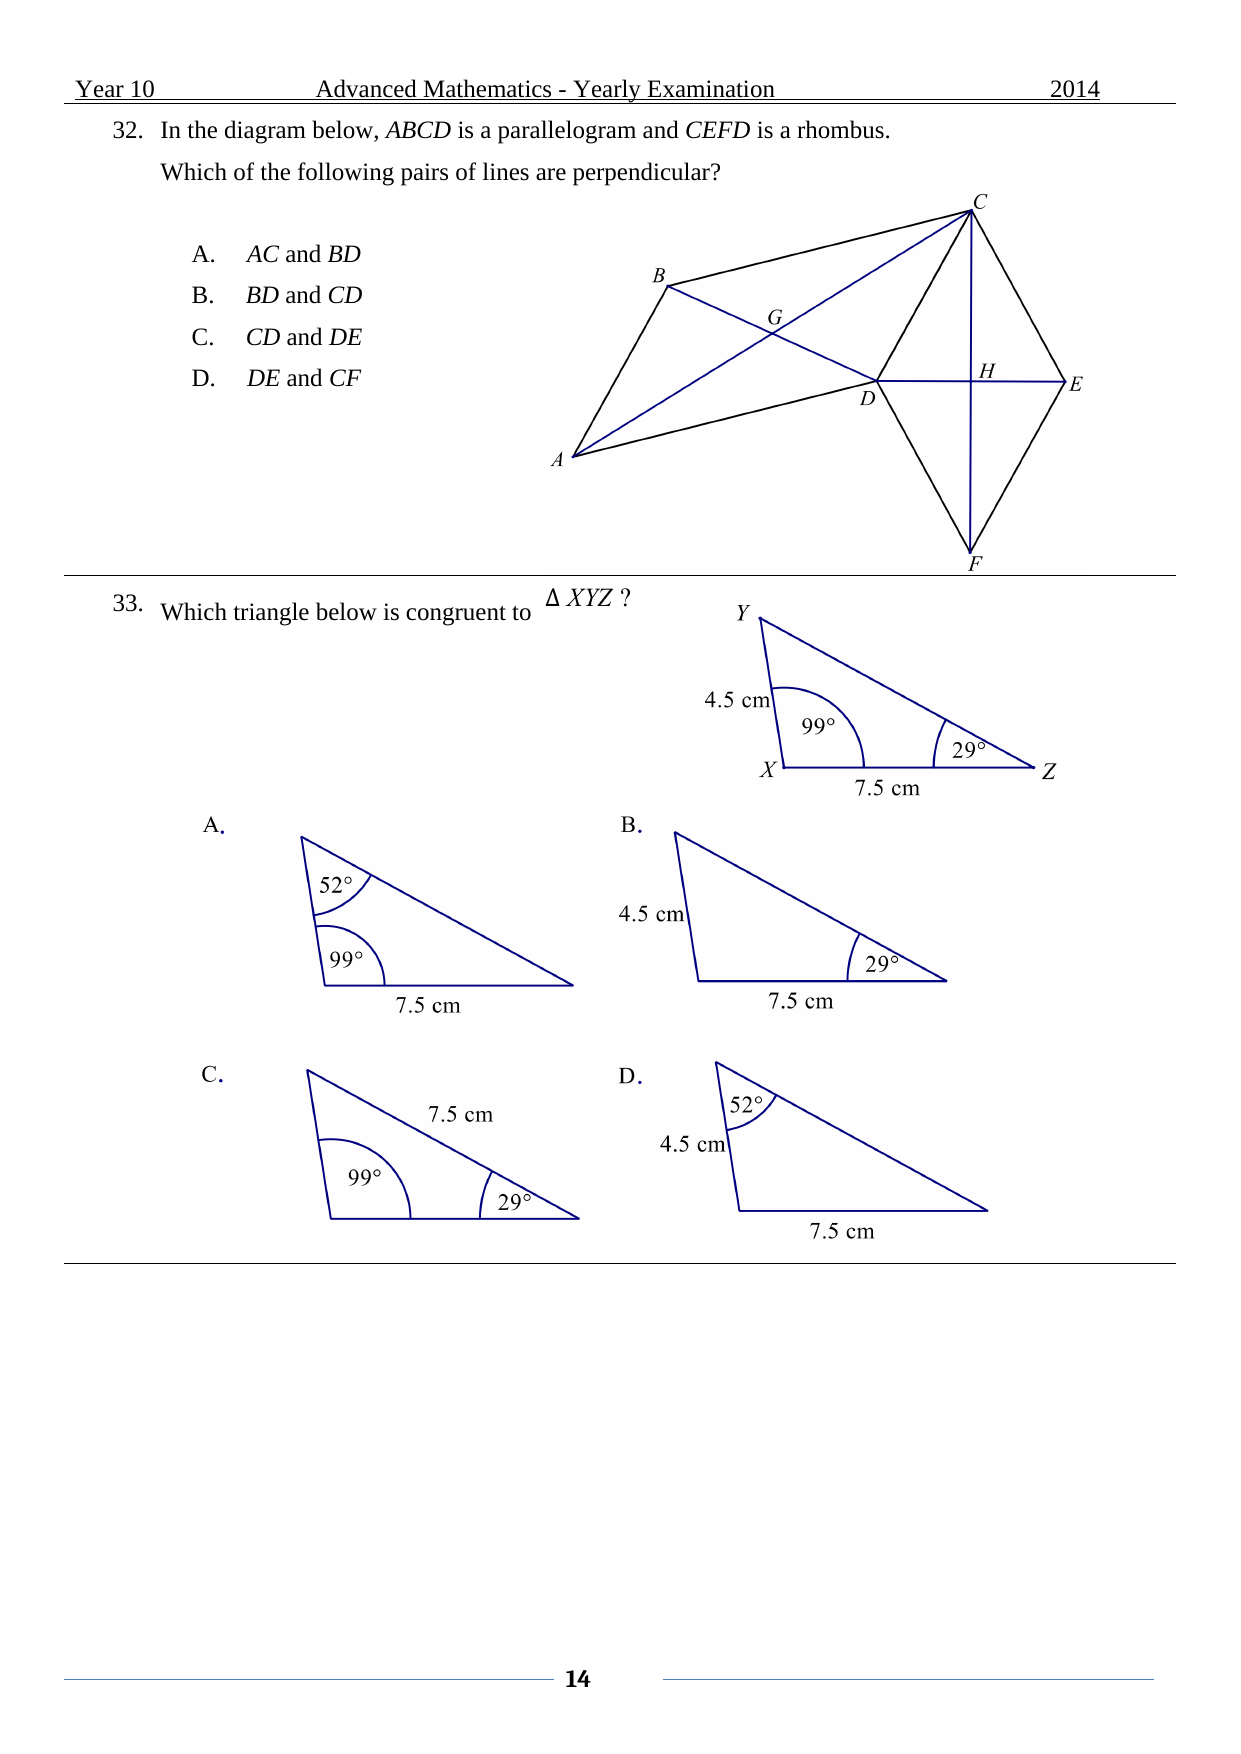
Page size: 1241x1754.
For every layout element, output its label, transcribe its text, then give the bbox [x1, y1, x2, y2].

picture [703, 603, 1057, 797]
picture [548, 192, 1084, 572]
table_cell [64, 104, 149, 575]
picture [544, 587, 632, 608]
picture [200, 814, 990, 1240]
table_cell Which triangle below is congruent to [149, 576, 1176, 1263]
table_cell [64, 576, 149, 1263]
table_cell In the diagram below, ABCD is a parallelogram and CEFD is a rhombus. Which of the following pairs of lines are perpendicular? A. AC and BD B. BD and CD C. CD and DE D. DE and CF [149, 104, 1176, 575]
